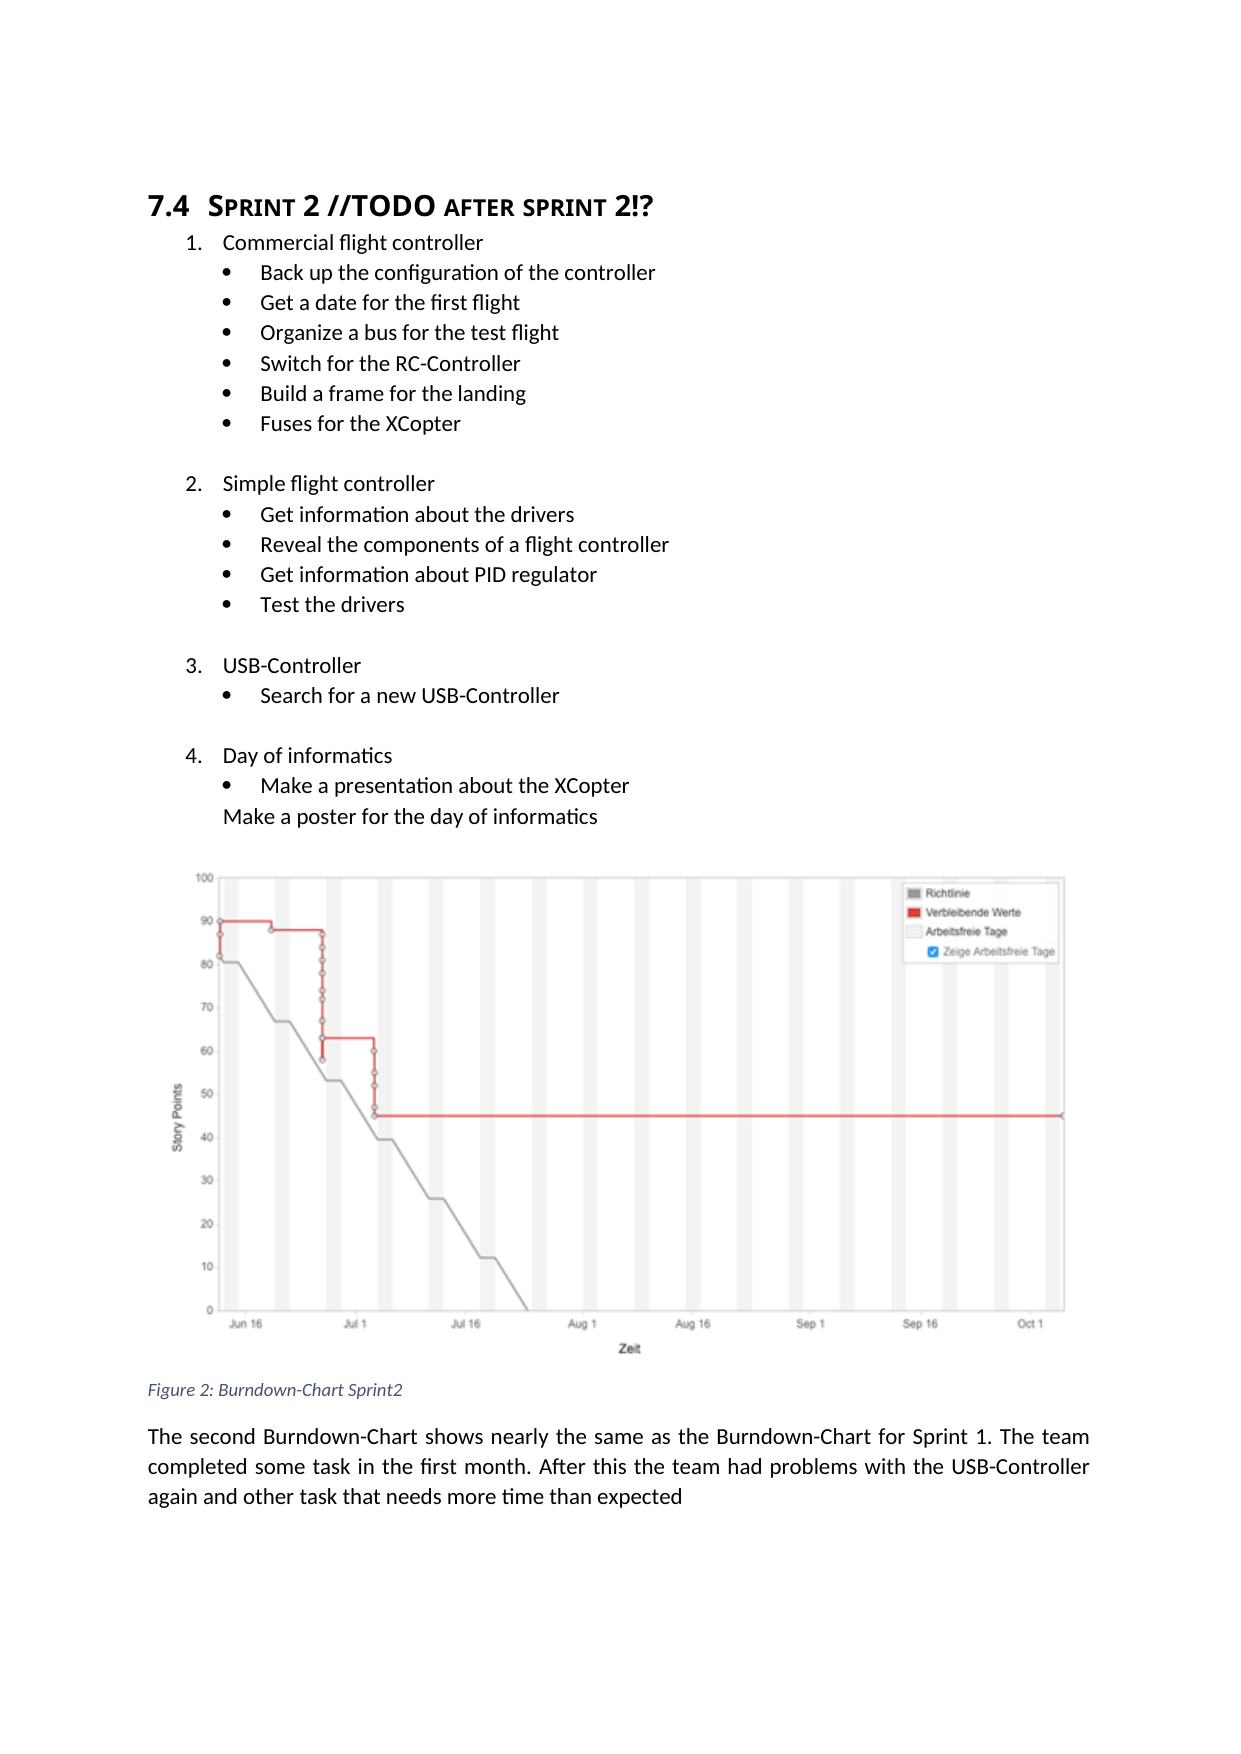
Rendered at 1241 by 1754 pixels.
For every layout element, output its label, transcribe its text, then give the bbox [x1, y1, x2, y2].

list USB-Controller [185, 651, 1093, 679]
list Switch for the RC-Controller [223, 349, 1093, 377]
list Search for a new USB-Controller [223, 681, 1093, 709]
list Day of informatics [185, 741, 1093, 769]
list Make a poster for the day of informatics [223, 802, 1093, 830]
list Fuses for the XCopter [223, 409, 1093, 437]
list Get a date for the first flight [223, 288, 1093, 316]
list Make a presentation about the XCopter [223, 772, 1093, 800]
list Test the drivers [223, 590, 1093, 618]
picture [165, 862, 1075, 1360]
list Commercial flight controller [185, 228, 1093, 256]
list Simple flight controller [185, 469, 1093, 498]
list Reveal the components of a flight controller [223, 530, 1093, 558]
list Organize a bus for the test flight [223, 318, 1093, 347]
list Get information about the drivers [223, 500, 1093, 528]
list The second Burndown-Chart shows nearly the same as the Burndown-Chart for Sprint 1. The team completed some task in the first month. After this the team had problems with the USB-Controller again and other task that needs more time than expected [148, 1422, 1093, 1510]
list Get information about PID regulator [223, 560, 1093, 588]
list Build a frame for the landing [223, 379, 1093, 407]
subtitle Sprint 2 //TODO after sprint 2!? [148, 185, 1093, 225]
list Back up the configuration of the controller [223, 258, 1093, 286]
